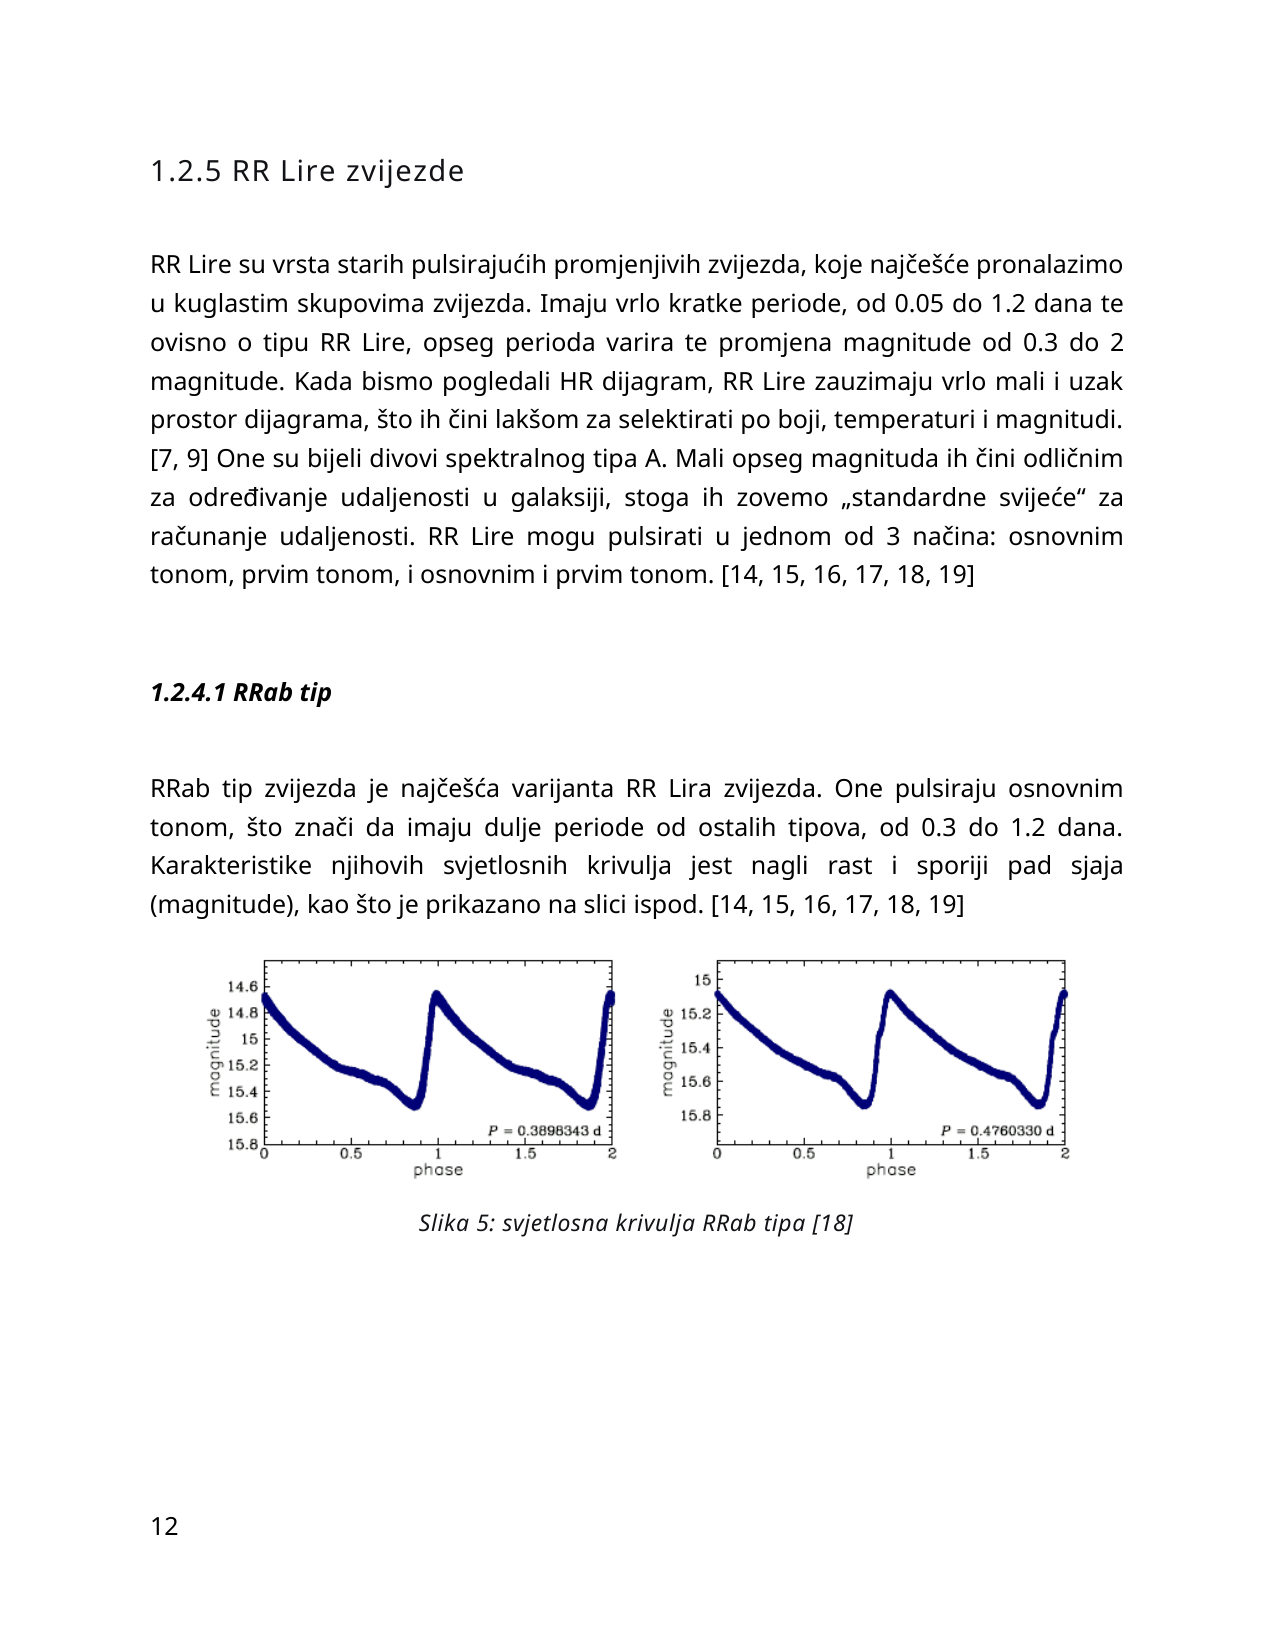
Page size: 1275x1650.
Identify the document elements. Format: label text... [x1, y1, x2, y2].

text Slika 5: svjetlosna krivulja RRab tipa [18] [150, 1207, 1125, 1238]
subtitle 1.2.4.1 RRab tip [150, 674, 1125, 708]
text RR Lire su vrsta starih pulsirajućih promjenjivih zvijezda, koje najčešće pronalazimo u kuglastim skupovima zvijezda. Imaju vrlo kratke periode, od 0.05 do 1.2 dana te ovisno o tipu RR Lire, opseg perioda varira te promjena magnitude od 0.3 do 2 magnitude. Kada bismo pogledali HR dijagram, RR Lire zauzimaju vrlo mali i uzak prostor dijagrama, što ih čini lakšom za selektirati po boji, temperaturi i magnitudi. [7, 9] One su bijeli divovi spektralnog tipa A. Mali opseg magnituda ih čini odličnim za određivanje udaljenosti u galaksiji, stoga ih zovemo „standardne svijeće“ za računanje udaljenosti. RR Lire mogu pulsirati u jednom od 3 načina: osnovnim tonom, prvim tonom, i osnovnim i prvim tonom. [14, 15, 16, 17, 18, 19] [150, 247, 1125, 591]
picture [192, 944, 1083, 1184]
subtitle 1.2.5 RR Lire zvijezde [150, 150, 1125, 190]
text RRab tip zvijezda je najčešća varijanta RR Lira zvijezda. One pulsiraju osnovnim tonom, što znači da imaju dulje periode od ostalih tipova, od 0.3 do 1.2 dana. Karakteristike njihovih svjetlosnih krivulja jest nagli rast i sporiji pad sjaja (magnitude), kao što je prikazano na slici ispod. [14, 15, 16, 17, 18, 19] [150, 771, 1125, 921]
